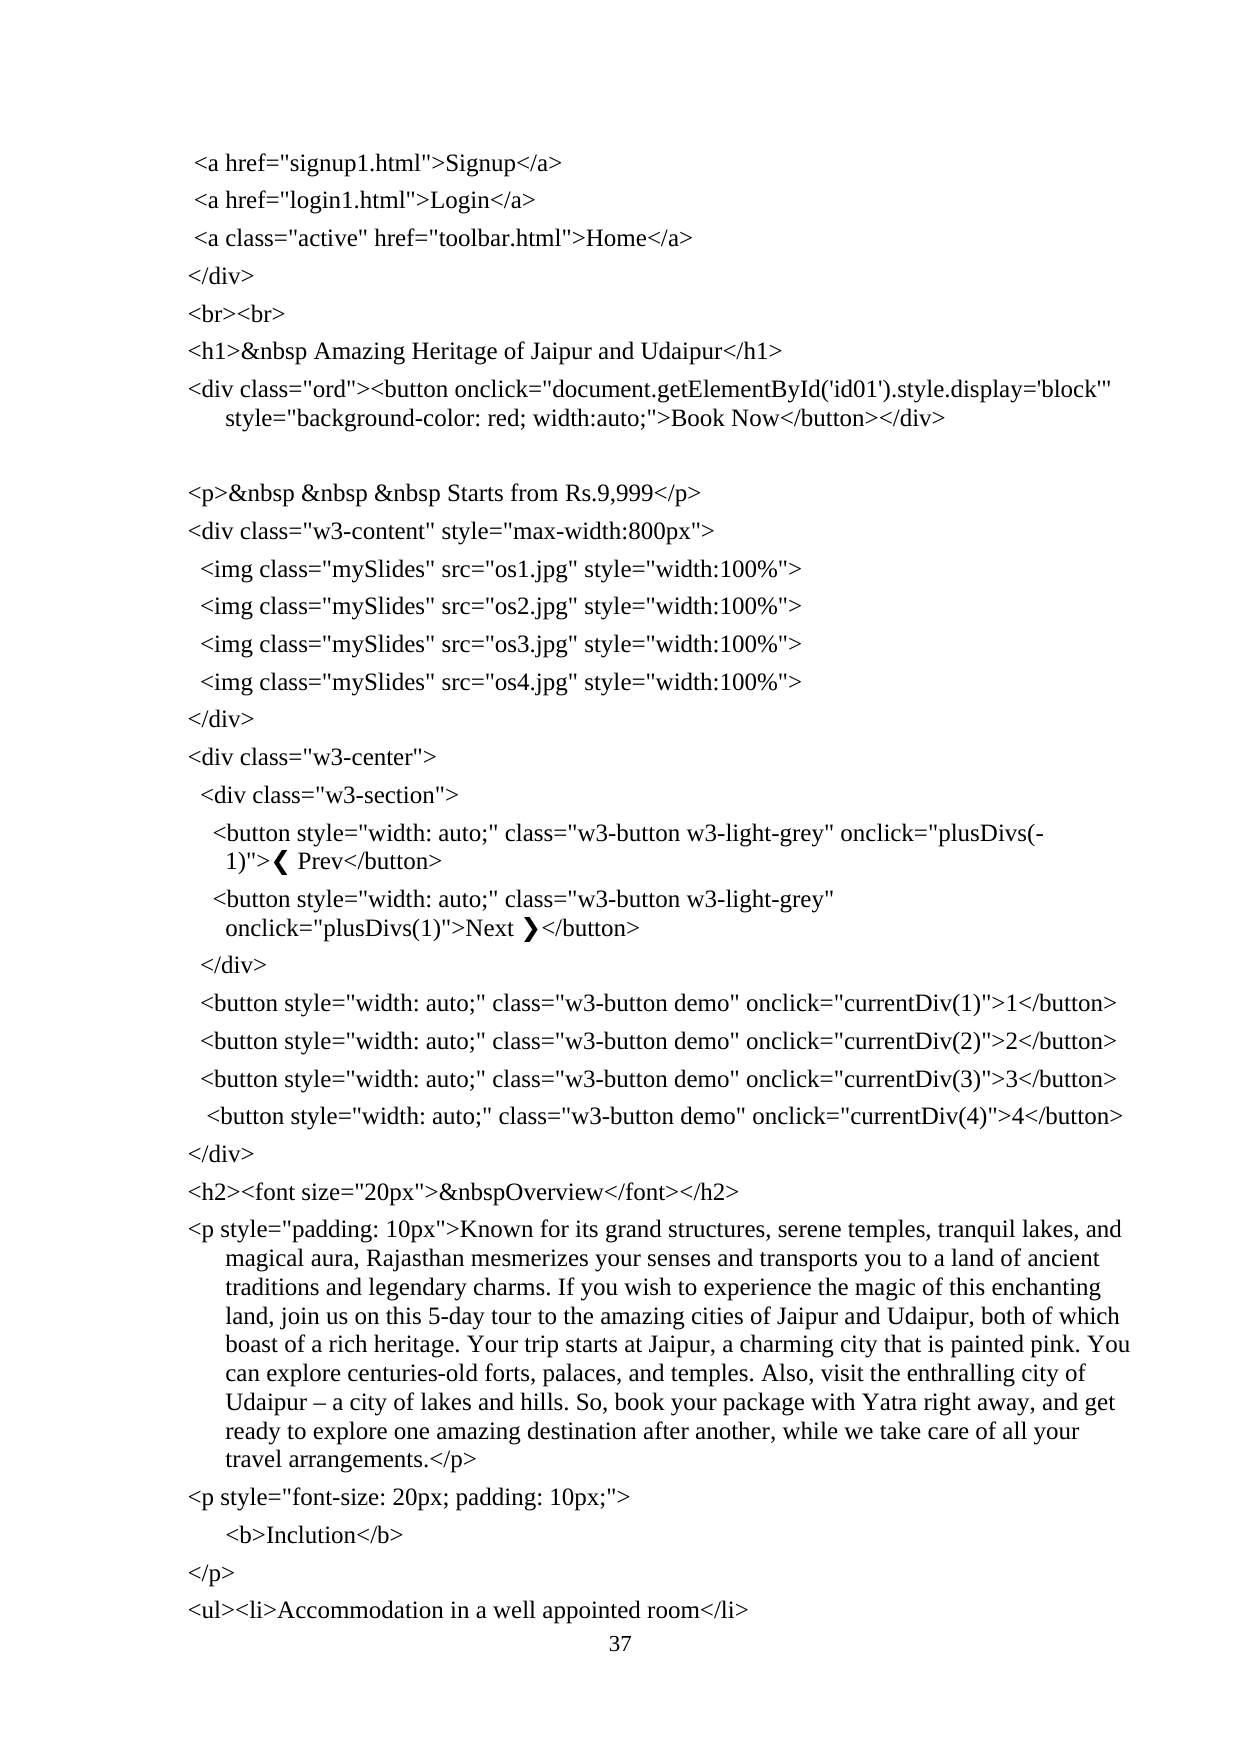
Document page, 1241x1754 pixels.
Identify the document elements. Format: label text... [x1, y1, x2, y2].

subtitle <img class="mySlides" src="os4.jpg" style="width:100%"> [187, 667, 1140, 696]
subtitle <button style="width: auto;" class="w3-button w3-light-grey" onclick="plusDivs(1)">Next ❯</button> [187, 884, 1140, 942]
subtitle <br><br> [187, 299, 1140, 327]
subtitle <h1>&nbsp Amazing Heritage of Jaipur and Udaipur</h1> [187, 336, 1140, 365]
subtitle <b>Inclution</b> [187, 1520, 1140, 1549]
subtitle <a class="active" href="toolbar.html">Home</a> [187, 223, 1140, 252]
subtitle <ul><li>Accommodation in a well appointed room</li> [187, 1595, 1140, 1624]
subtitle <p style="font-size: 20px; padding: 10px;"> [187, 1482, 1140, 1511]
subtitle <button style="width: auto;" class="w3-button demo" onclick="currentDiv(2)">2</button> [187, 1026, 1140, 1055]
subtitle <a href="login1.html">Login</a> [187, 186, 1140, 214]
subtitle <button style="width: auto;" class="w3-button demo" onclick="currentDiv(4)">4</button> [187, 1101, 1140, 1130]
subtitle <button style="width: auto;" class="w3-button demo" onclick="currentDiv(3)">3</button> [187, 1064, 1140, 1092]
subtitle <img class="mySlides" src="os2.jpg" style="width:100%"> [187, 591, 1140, 620]
subtitle <div class="w3-content" style="max-width:800px"> [187, 516, 1140, 545]
subtitle <div class="w3-section"> [187, 780, 1140, 809]
subtitle <p>&nbsp &nbsp &nbsp Starts from Rs.9,999</p> [187, 478, 1140, 507]
subtitle <div class="ord"><button onclick="document.getElementById('id01').style.display='block'" style="background-color: red; width:auto;">Book Now</button></div> [187, 374, 1140, 432]
subtitle <h2><font size="20px">&nbspOverview</font></h2> [187, 1177, 1140, 1206]
subtitle <img class="mySlides" src="os1.jpg" style="width:100%"> [187, 554, 1140, 582]
subtitle </p> [187, 1558, 1140, 1586]
subtitle <a href="signup1.html">Signup</a> [187, 148, 1140, 177]
subtitle <div class="w3-center"> [187, 742, 1140, 771]
subtitle <p style="padding: 10px">Known for its grand structures, serene temples, tranquil lakes, and magical aura, Rajasthan mesmerizes your senses and transports you to a land of ancient traditions and legendary charms. If you wish to experience the magic of this enchanting land, join us on this 5-day tour to the amazing cities of Jaipur and Udaipur, both of which boast of a rich heritage. Your trip starts at Jaipur, a charming city that is painted pink. You can explore centuries-old forts, palaces, and temples. Also, visit the enthralling city of Udaipur – a city of lakes and hills. So, book your package with Yatra right away, and get ready to explore one amazing destination after another, while we take care of all your travel arrangements.</p> [187, 1214, 1140, 1473]
subtitle </div> [187, 261, 1140, 290]
subtitle </div> [187, 704, 1140, 733]
subtitle </div> [187, 1139, 1140, 1168]
subtitle <img class="mySlides" src="os3.jpg" style="width:100%"> [187, 629, 1140, 658]
subtitle <button style="width: auto;" class="w3-button demo" onclick="currentDiv(1)">1</button> [187, 988, 1140, 1017]
subtitle <button style="width: auto;" class="w3-button w3-light-grey" onclick="plusDivs(-1)">❮ Prev</button> [187, 818, 1140, 875]
subtitle </div> [187, 951, 1140, 979]
